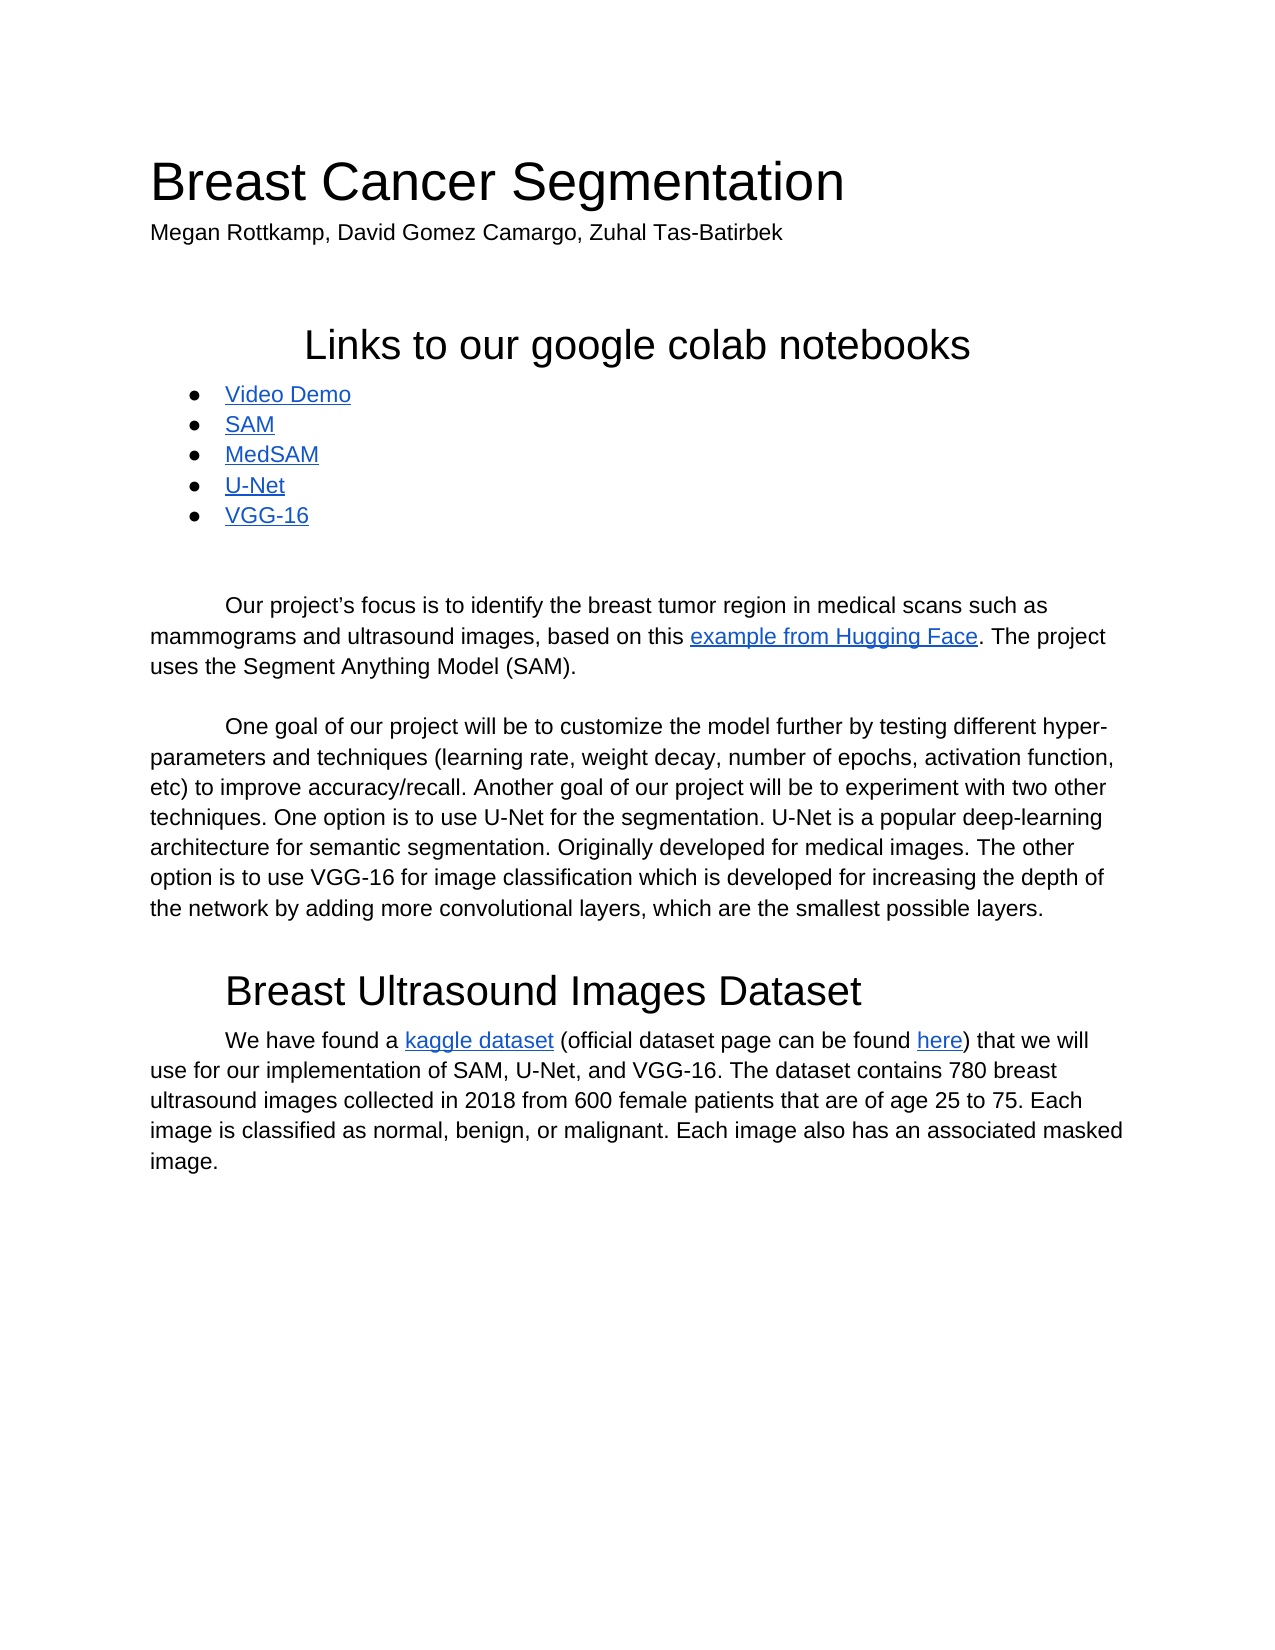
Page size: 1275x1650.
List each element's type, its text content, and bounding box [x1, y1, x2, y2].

list MedSAM [187, 441, 1125, 468]
text One goal of our project will be to customize the model further by testing different hyper-parameters and techniques (learning rate, weight decay, number of epochs, activation function, etc) to improve accuracy/recall. Another goal of our project will be to experiment with two other techniques. One option is to use U-Net for the segmentation. U-Net is a popular deep-learning architecture for semantic segmentation. Originally developed for medical images. The other option is to use VGG-16 for image classification which is developed for increasing the depth of the network by adding more convolutional layers, which are the smallest possible layers. [150, 713, 1125, 921]
text Megan Rottkamp, David Gomez Camargo, Zuhal Tas-Batirbek [150, 218, 1125, 245]
list SAM [187, 411, 1125, 438]
list VGG-16 [187, 502, 1125, 528]
subtitle Links to our google colab notebooks [150, 321, 1125, 368]
text Our project’s focus is to identify the breast tumor region in medical scans such as mammograms and ultrasound images, based on this example from Hugging Face. The project uses the Segment Anything Model (SAM). [150, 592, 1125, 679]
title Breast Cancer Segmentation [150, 150, 1125, 212]
text We have found a kaggle dataset (official dataset page can be found here) that we will use for our implementation of SAM, U-Net, and VGG-16. The dataset contains 780 breast ultrasound images collected in 2018 from 600 female patients that are of age 25 to 75. Each image is classified as normal, benign, or malignant. Each image also has an associated masked image. [150, 1027, 1125, 1174]
list Video Demo [187, 381, 1125, 407]
subtitle Breast Ultrasound Images Dataset [150, 966, 1125, 1014]
list U-Net [187, 472, 1125, 498]
